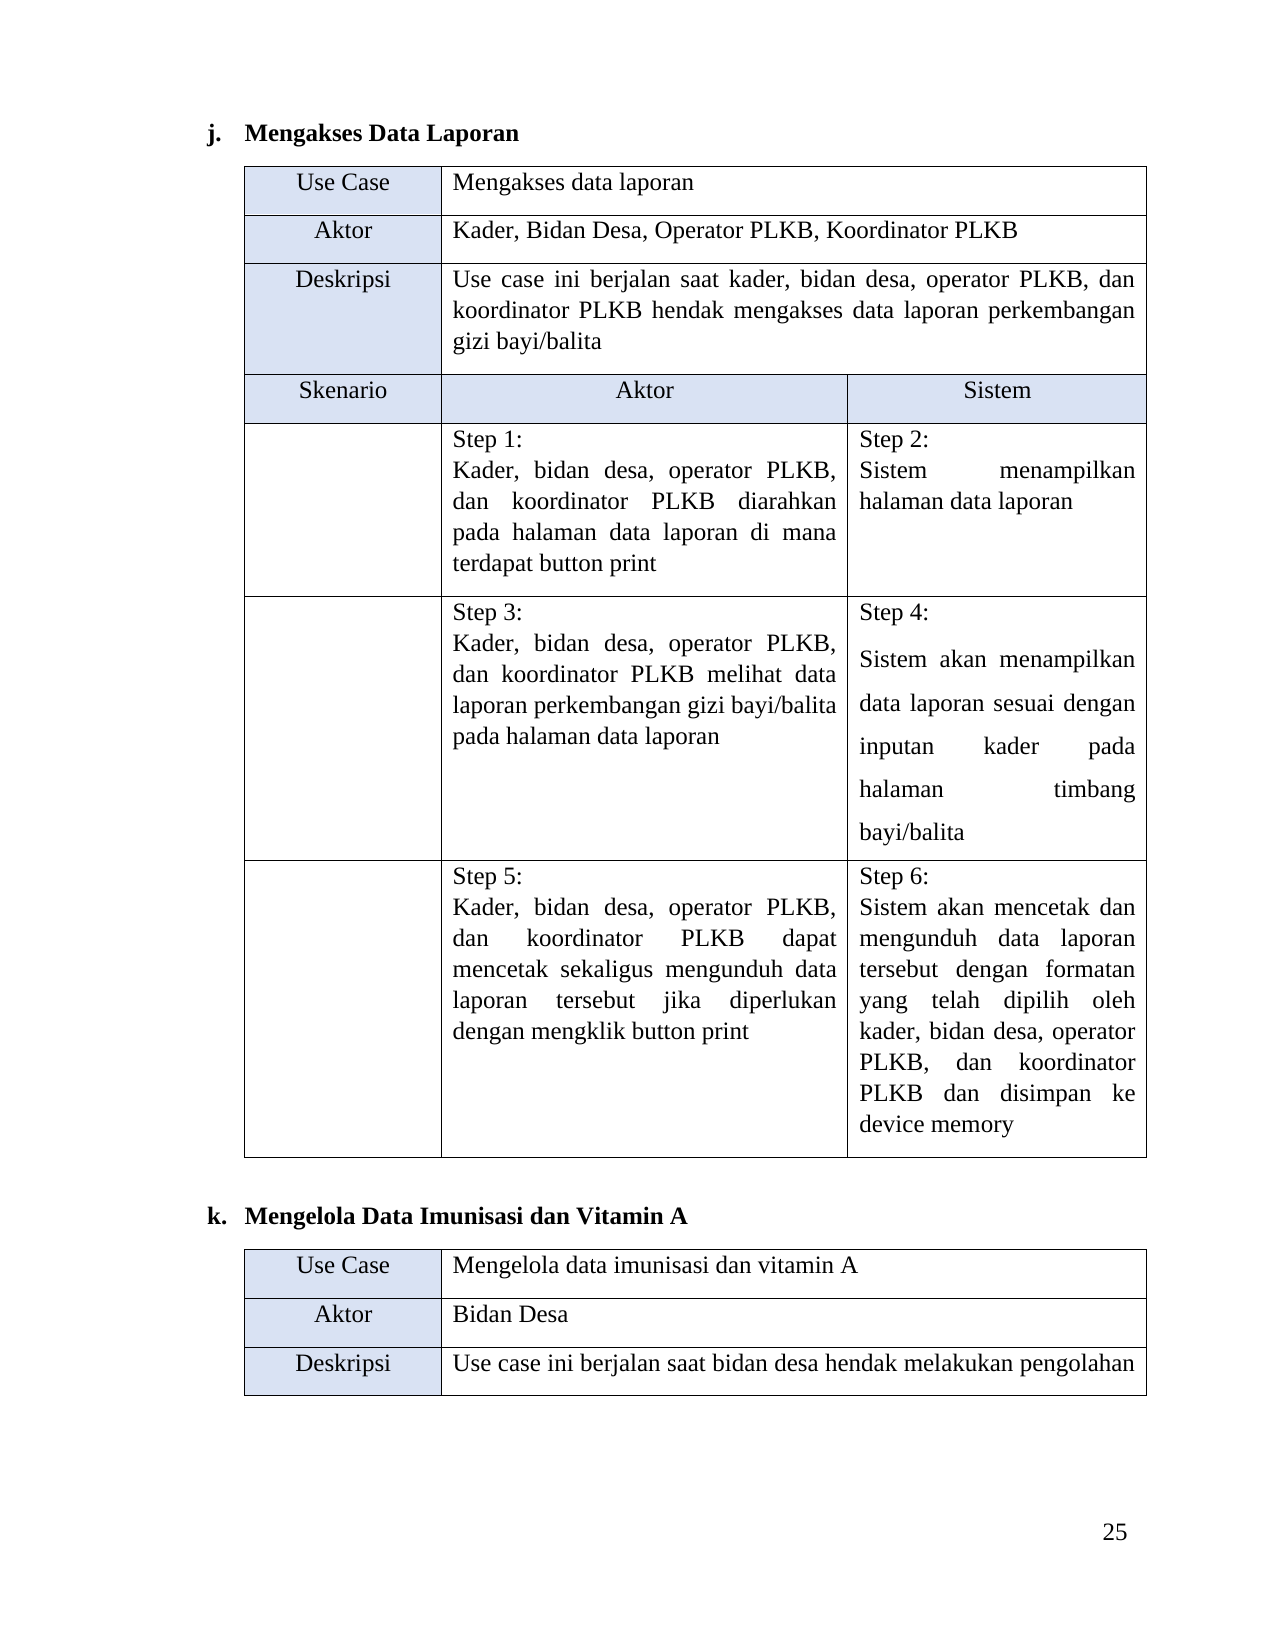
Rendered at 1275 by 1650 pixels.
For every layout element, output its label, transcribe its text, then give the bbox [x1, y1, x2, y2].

table_cell [245, 597, 441, 860]
table_cell Aktor [245, 1299, 441, 1347]
table_header Use Case [245, 167, 441, 214]
table_cell [245, 424, 441, 596]
table_cell Step 1: Kader, bidan desa, operator PLKB, dan koordinator PLKB diarahkan pada halaman data laporan di mana terdapat button print [442, 424, 847, 596]
table_cell Deskripsi [245, 1348, 441, 1395]
table_cell Sistem [848, 375, 1146, 423]
table_cell Deskripsi [245, 264, 441, 374]
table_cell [442, 1348, 1146, 1395]
table_cell Kader, Bidan Desa, Operator PLKB, Koordinator PLKB [442, 216, 1146, 263]
table_cell Step 3: Kader, bidan desa, operator PLKB, dan koordinator PLKB melihat data laporan perkembangan gizi bayi/balita pada halaman data laporan [442, 597, 847, 860]
table_cell Step 5: Kader, bidan desa, operator PLKB, dan koordinator PLKB dapat mencetak sekaligus mengunduh data laporan tersebut jika diperlukan dengan mengklik button print [442, 861, 847, 1157]
table_cell Step 6: Sistem akan mencetak dan mengunduh data laporan tersebut dengan formatan yang telah dipilih oleh kader, bidan desa, operator PLKB, dan koordinator PLKB dan disimpan ke device memory [848, 861, 1146, 1157]
table_header Mengelola data imunisasi dan vitamin A [442, 1250, 1146, 1298]
table_header Use Case [245, 1250, 441, 1298]
list Mengelola Data Imunisasi dan Vitamin A [207, 1201, 1127, 1230]
table_header Mengakses data laporan [442, 167, 1146, 214]
table_cell Step 4: Sistem akan menampilkan data laporan sesuai dengan inputan kader pada halaman timbang bayi/balita [848, 597, 1146, 860]
table_cell Aktor [442, 375, 847, 423]
table_cell Skenario [245, 375, 441, 423]
table_cell Use case ini berjalan saat kader, bidan desa, operator PLKB, dan koordinator PLKB hendak mengakses data laporan perkembangan gizi bayi/balita [442, 264, 1146, 374]
table_cell Aktor [245, 216, 441, 263]
table_cell Step 2: Sistem menampilkan halaman data laporan [848, 424, 1146, 596]
table_cell Bidan Desa [442, 1299, 1146, 1347]
table_cell [245, 861, 441, 1157]
list Mengakses Data Laporan [207, 118, 1127, 147]
